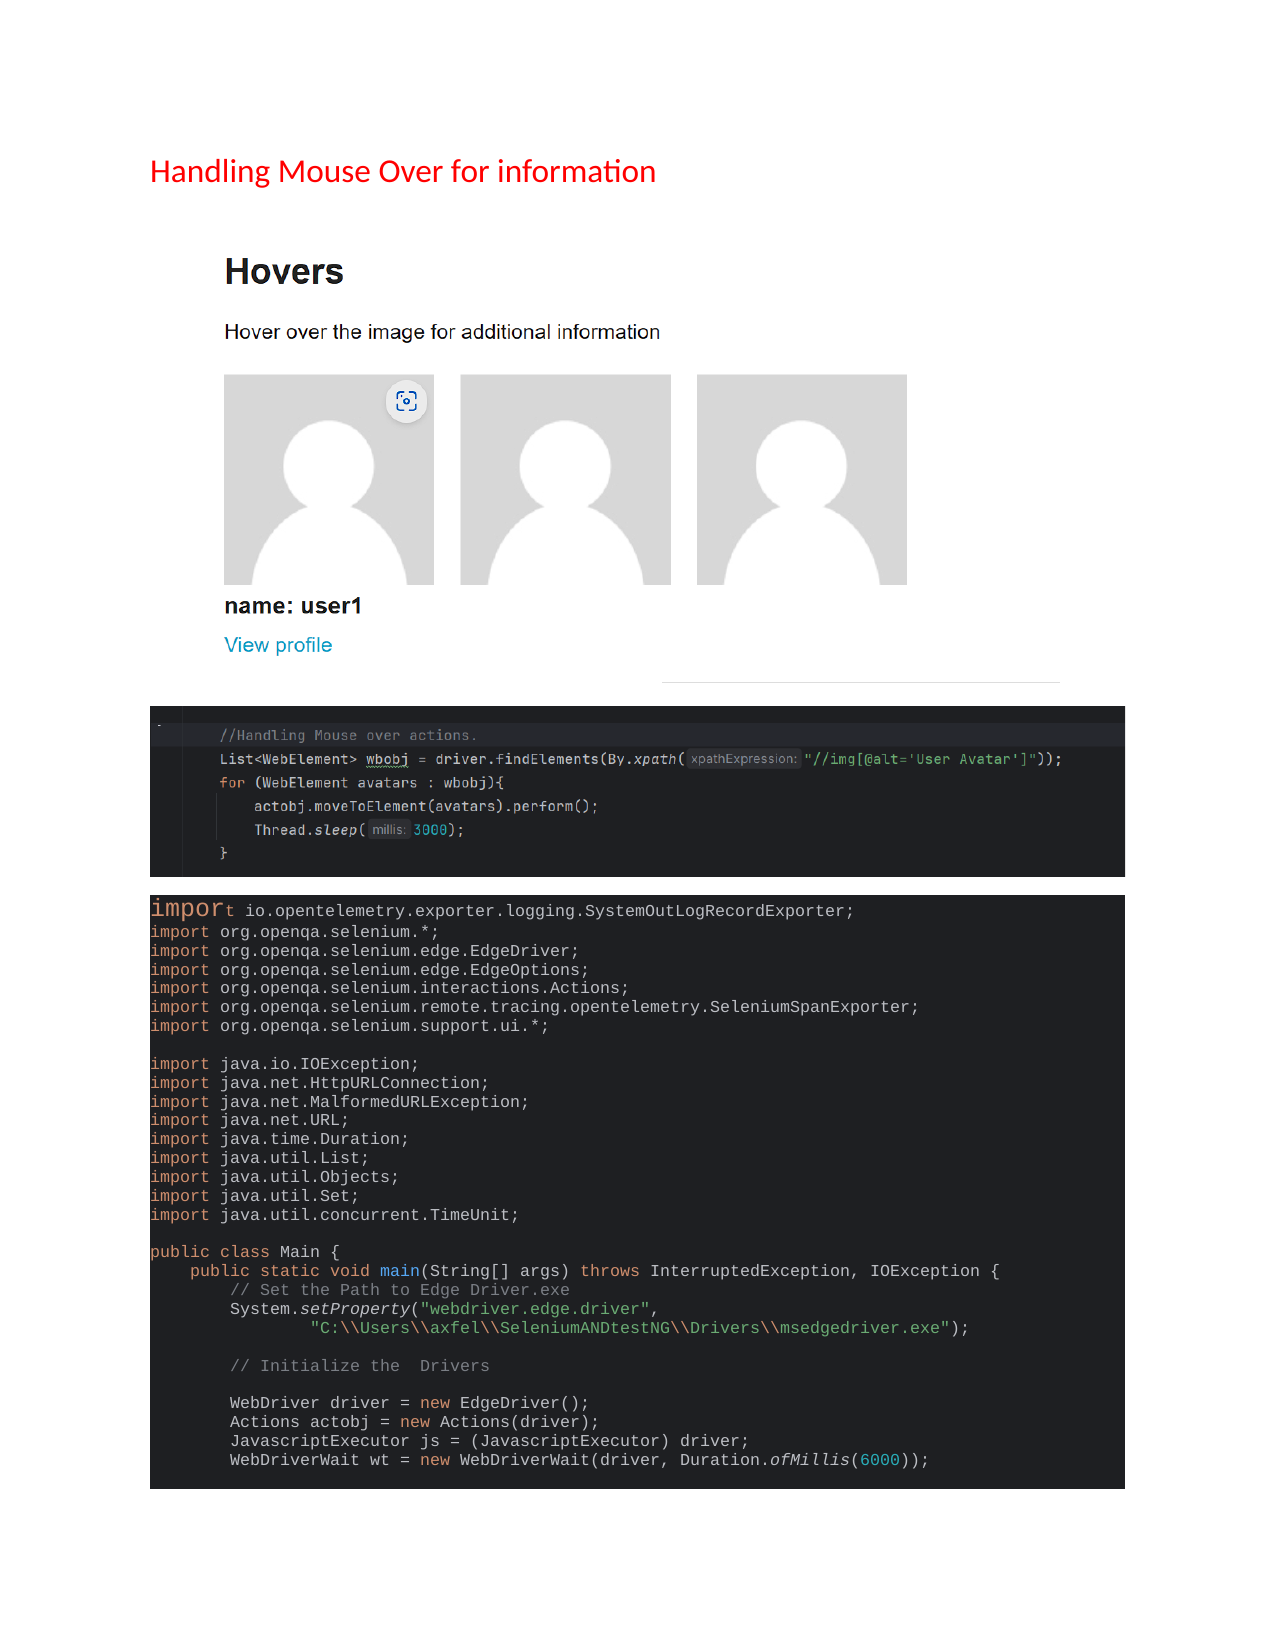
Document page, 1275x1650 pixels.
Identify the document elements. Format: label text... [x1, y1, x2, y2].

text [150, 895, 1125, 1489]
picture [150, 706, 1125, 877]
text Handling Mouse Over for information [150, 150, 1125, 191]
picture [150, 210, 1125, 688]
